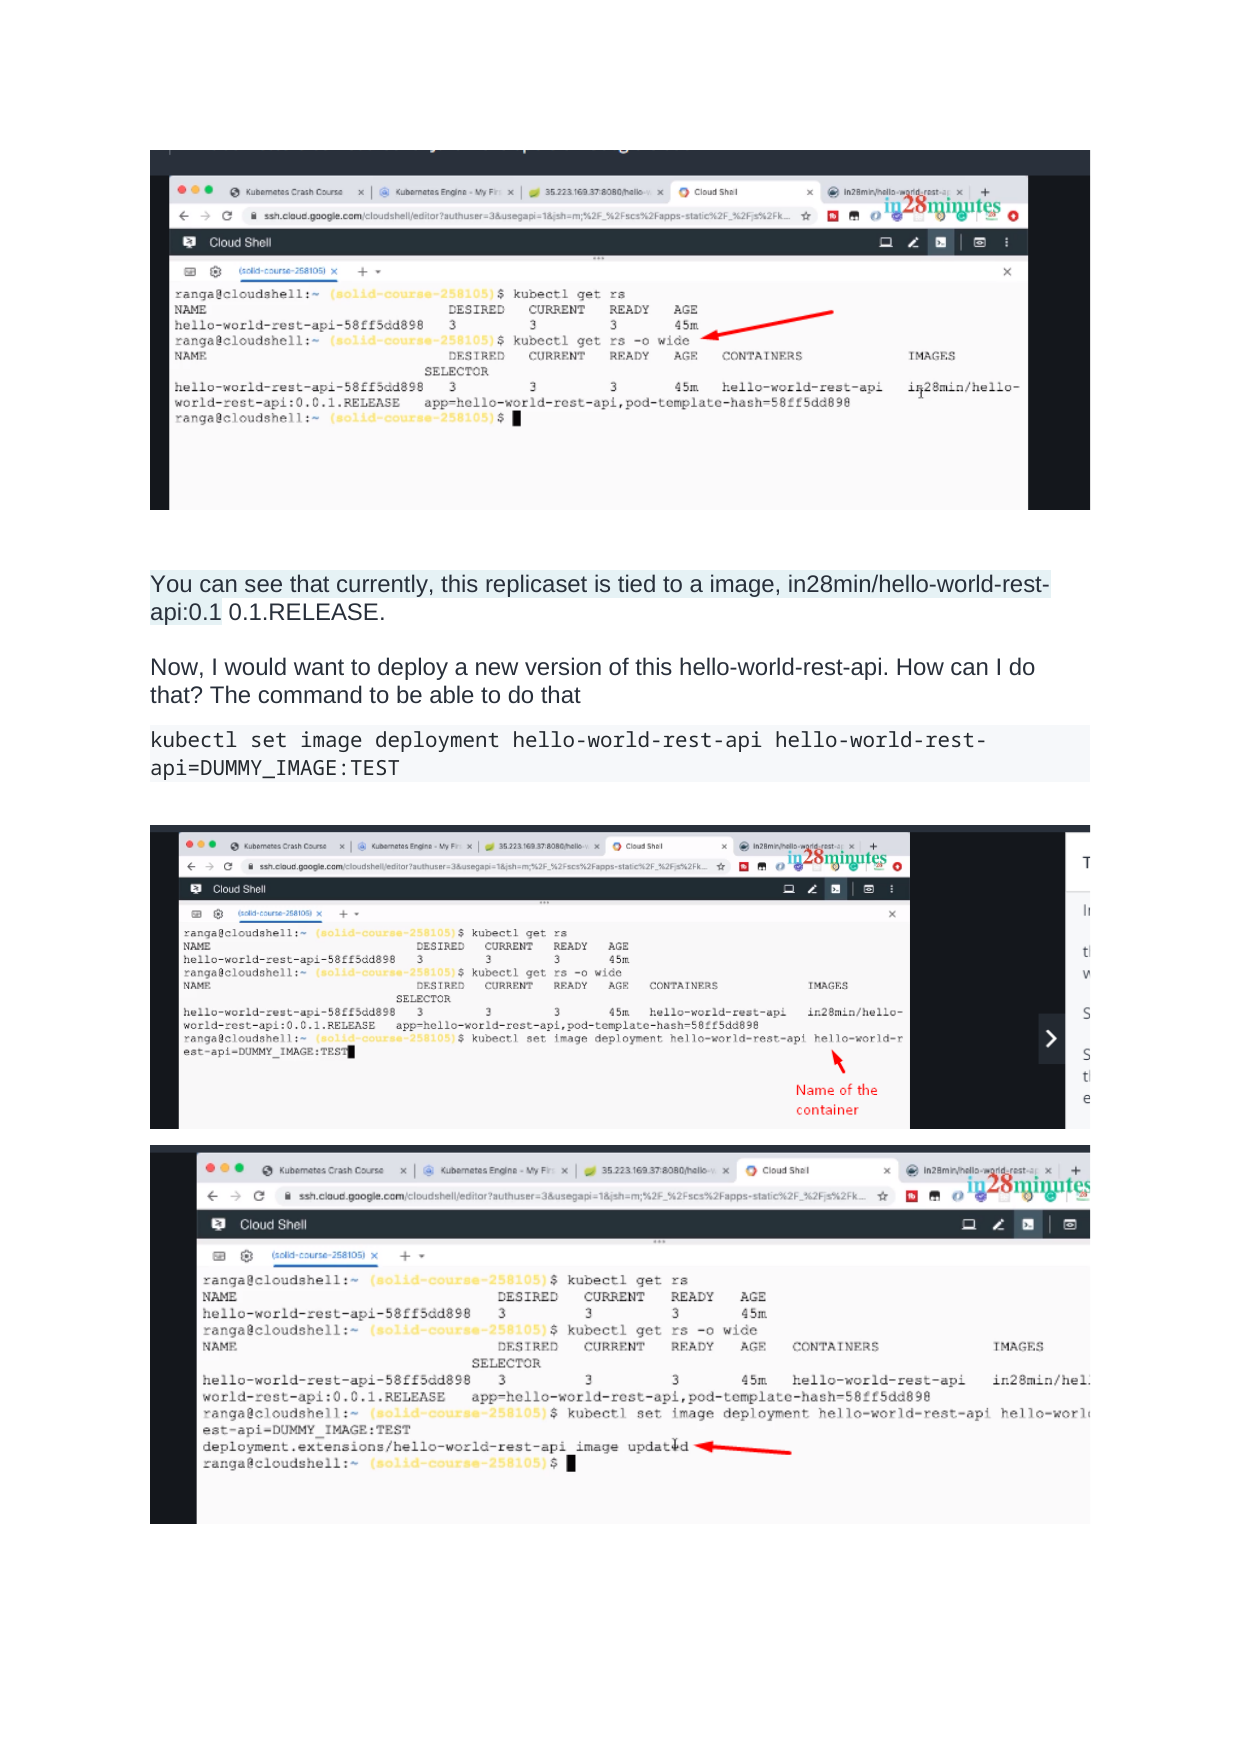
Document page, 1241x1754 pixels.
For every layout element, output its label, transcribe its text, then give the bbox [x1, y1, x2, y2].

picture [150, 825, 1091, 1129]
text Now, I would want to deploy a new version of this hello-world-rest-api. How can I do that? The command to be able to do that [150, 653, 1090, 708]
text You can see that currently, this replicaset is tied to a image, in28min/hello-world-rest-api:0.1 0.1.RELEASE. [222, 570, 1090, 625]
picture [150, 1145, 1091, 1524]
text kubectl set image deployment hello-world-rest-api hello-world-rest-api=DUMMY_IMAGE:TEST [150, 725, 1090, 782]
picture [150, 150, 1091, 510]
